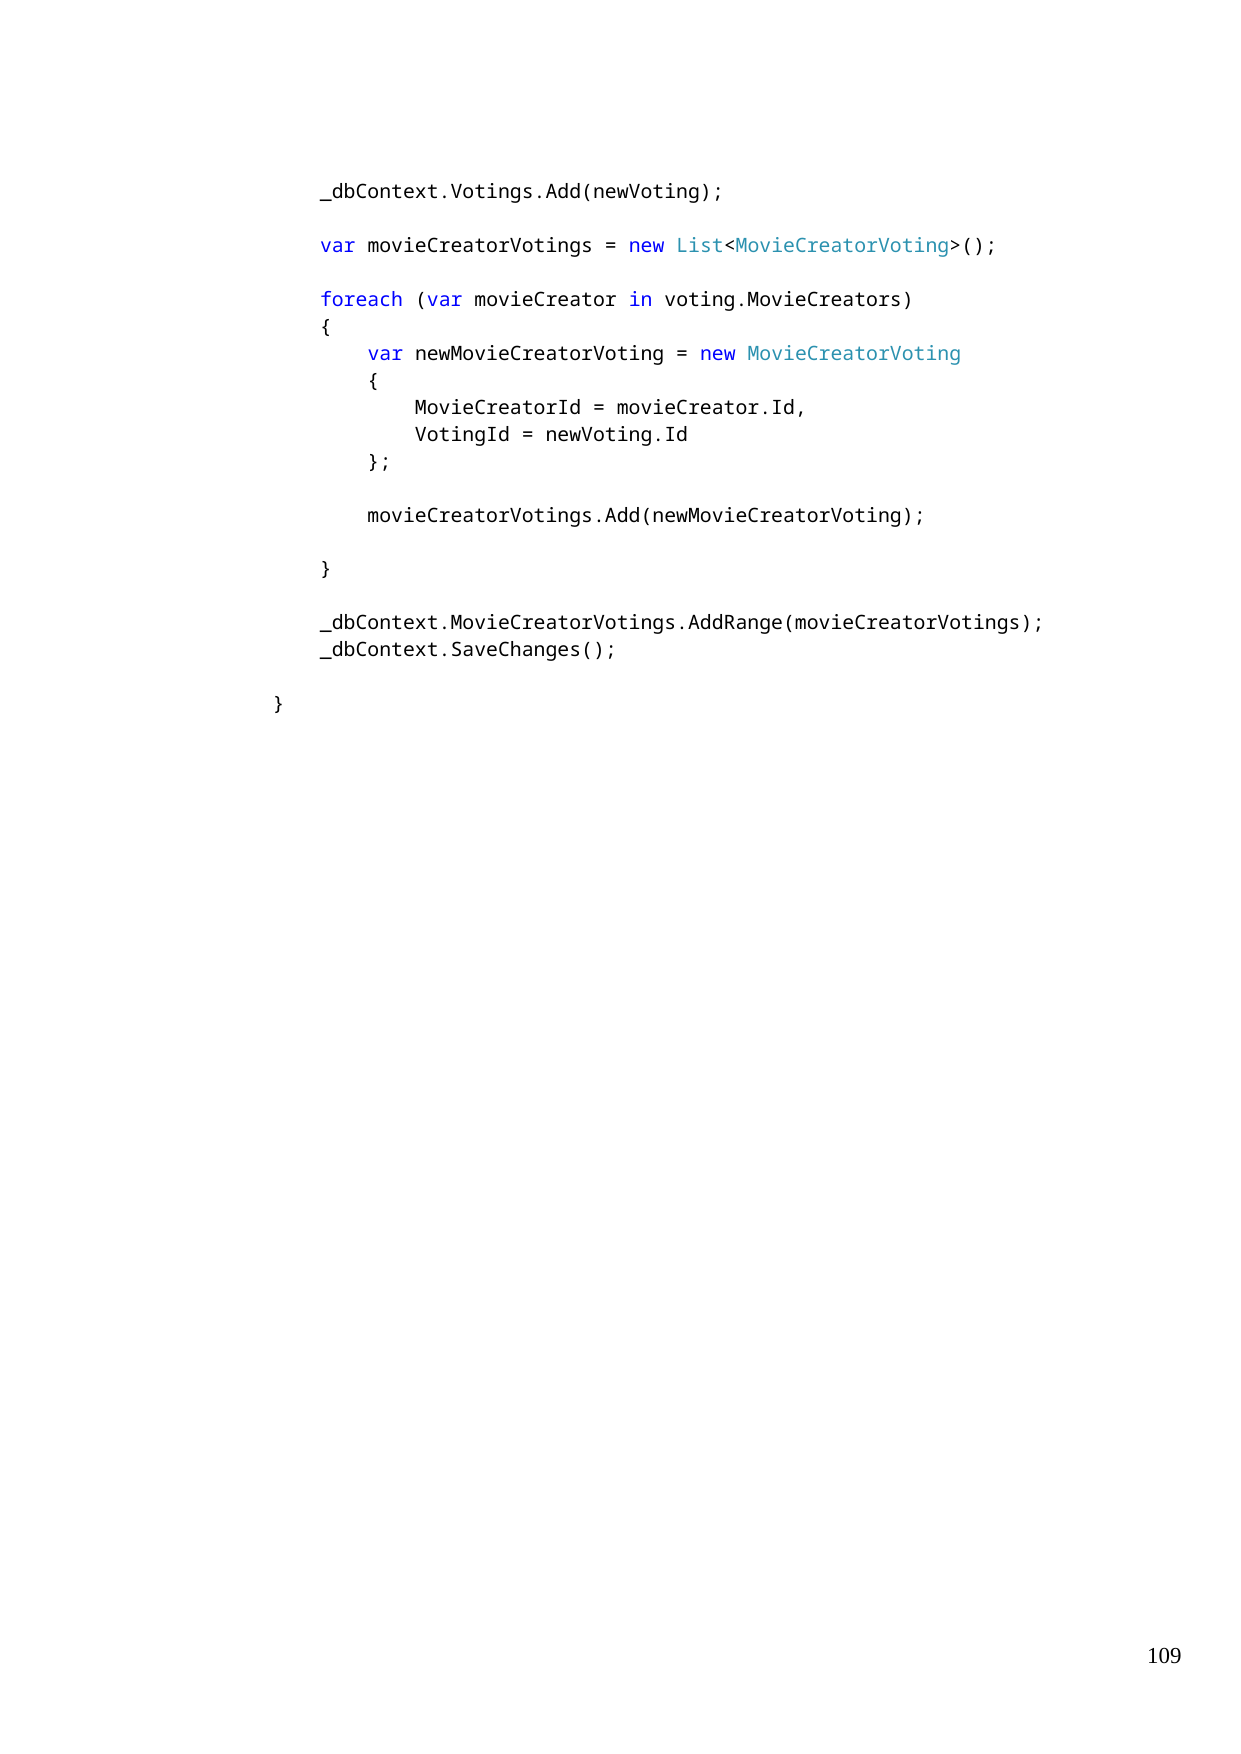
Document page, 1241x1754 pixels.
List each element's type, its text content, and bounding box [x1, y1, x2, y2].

text foreach (var movieCreator in voting.MovieCreators) [177, 285, 1181, 312]
text MovieCreatorId = movieCreator.Id, [177, 393, 1181, 420]
text var movieCreatorVotings = new List<MovieCreatorVoting>(); [177, 231, 1181, 258]
text { [177, 366, 1181, 393]
text } [177, 689, 1181, 716]
text }; [177, 447, 1181, 474]
text _dbContext.MovieCreatorVotings.AddRange(movieCreatorVotings); [177, 608, 1181, 635]
text VotingId = newVoting.Id [177, 420, 1181, 447]
text } [177, 554, 1181, 581]
text _dbContext.Votings.Add(newVoting); [177, 177, 1181, 204]
text { [177, 312, 1181, 339]
text movieCreatorVotings.Add(newMovieCreatorVoting); [177, 501, 1181, 528]
text var newMovieCreatorVoting = new MovieCreatorVoting [177, 339, 1181, 366]
text _dbContext.SaveChanges(); [177, 635, 1181, 662]
